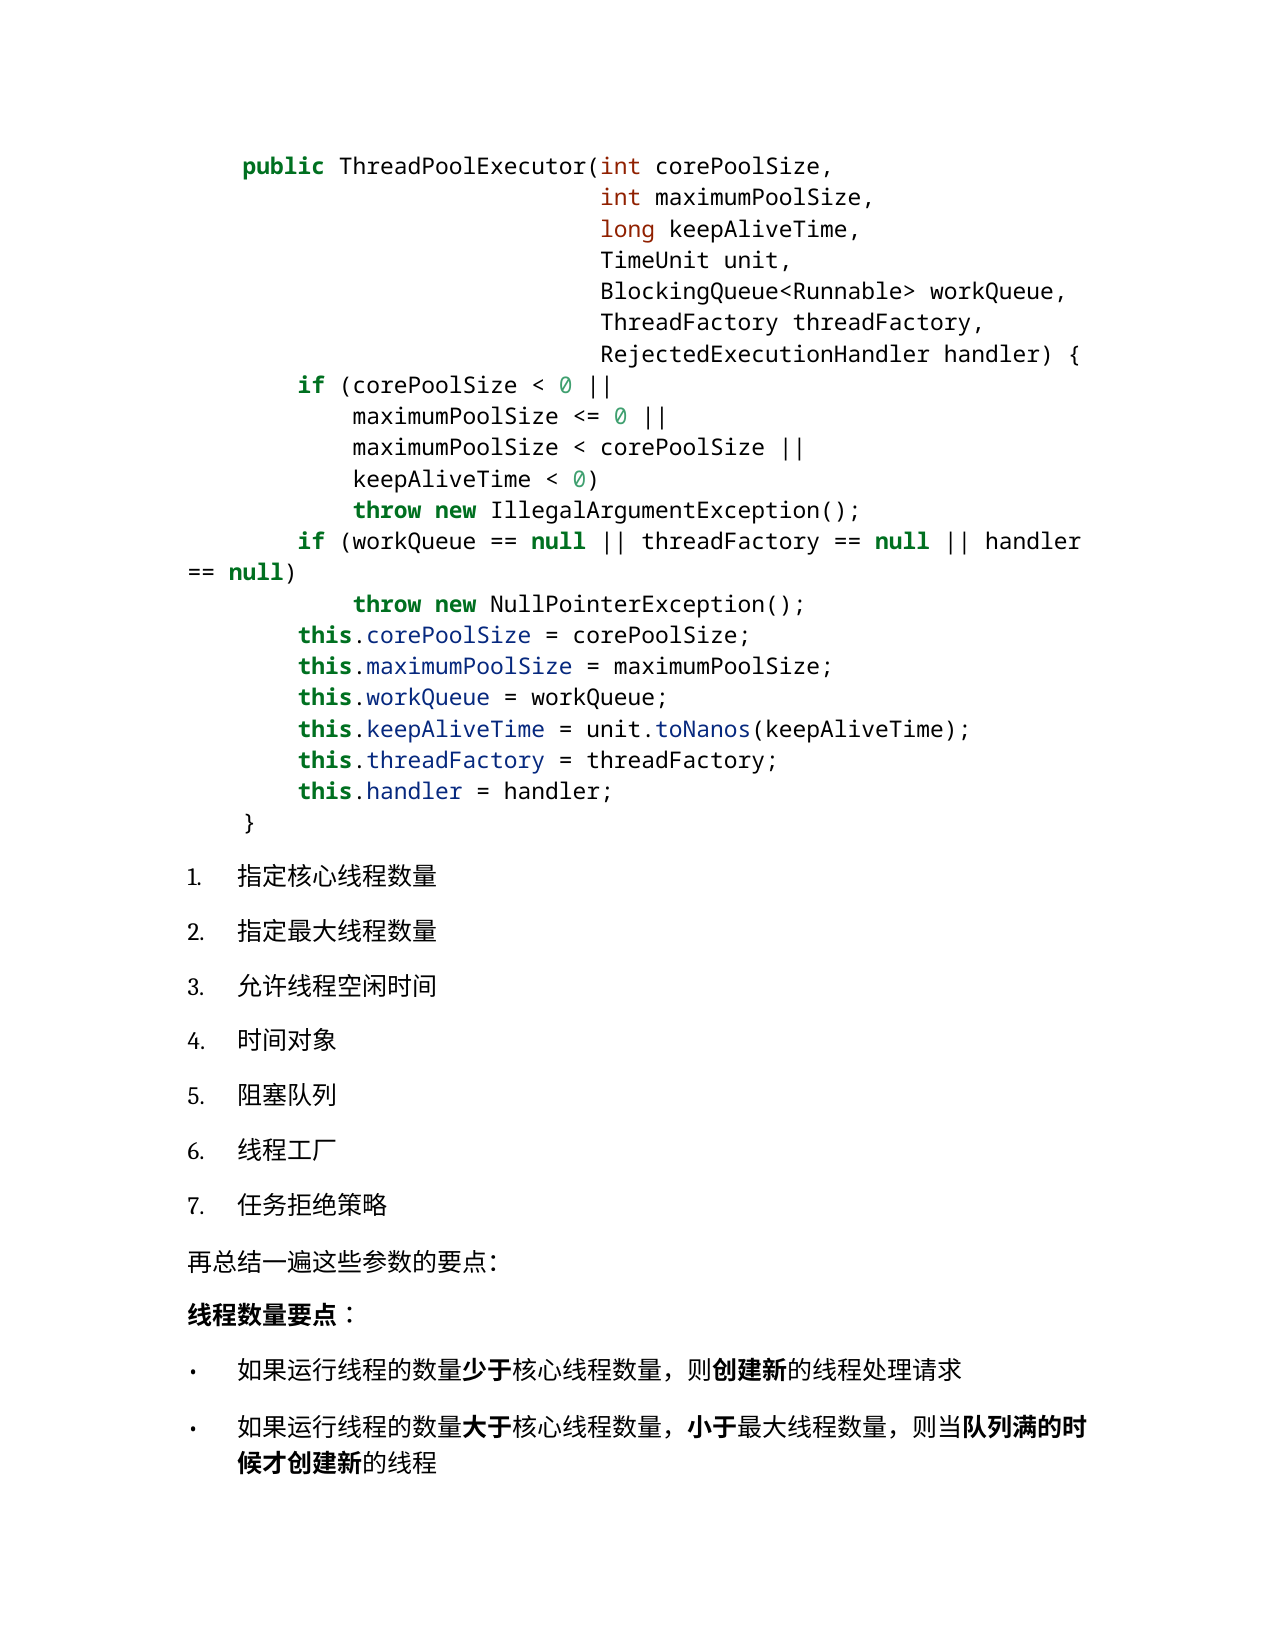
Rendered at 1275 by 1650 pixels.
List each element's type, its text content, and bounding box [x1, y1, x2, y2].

list 阻塞队列 [187, 1078, 1087, 1112]
text 再总结一遍这些参数的要点： [187, 1243, 1087, 1279]
list 时间对象 [187, 1023, 1087, 1057]
list 指定最大线程数量 [187, 913, 1087, 947]
list 指定核心线程数量 [187, 858, 1087, 892]
list 任务拒绝策略 [187, 1188, 1087, 1222]
text public ThreadPoolExecutor(int corePoolSize, int maximumPoolSize, long keepAliveTime, TimeUnit unit, BlockingQueue<Runnable> workQueue, ThreadFactory threadFactory, RejectedExecutionHandler handler) { if (corePoolSize < 0 || maximumPoolSize <= 0 || maximumPoolSize < corePoolSize || keepAliveTime < 0) throw new IllegalArgumentException(); if (workQueue == null || threadFactory == null || handler == null) throw new NullPointerException(); this.corePoolSize = corePoolSize; this.maximumPoolSize = maximumPoolSize; this.workQueue = workQueue; this.keepAliveTime = unit.toNanos(keepAliveTime); this.threadFactory = threadFactory; this.handler = handler; } [187, 150, 1087, 837]
list 允许线程空闲时间 [187, 968, 1087, 1002]
list 如果运行线程的数量大于核心线程数量，小于最大线程数量，则当队列满的时候才创建新的线程 [187, 1407, 1087, 1480]
list 线程工厂 [187, 1133, 1087, 1167]
text 线程数量要点： [187, 1298, 1087, 1332]
list 如果运行线程的数量少于核心线程数量，则创建新的线程处理请求 [187, 1350, 1087, 1387]
